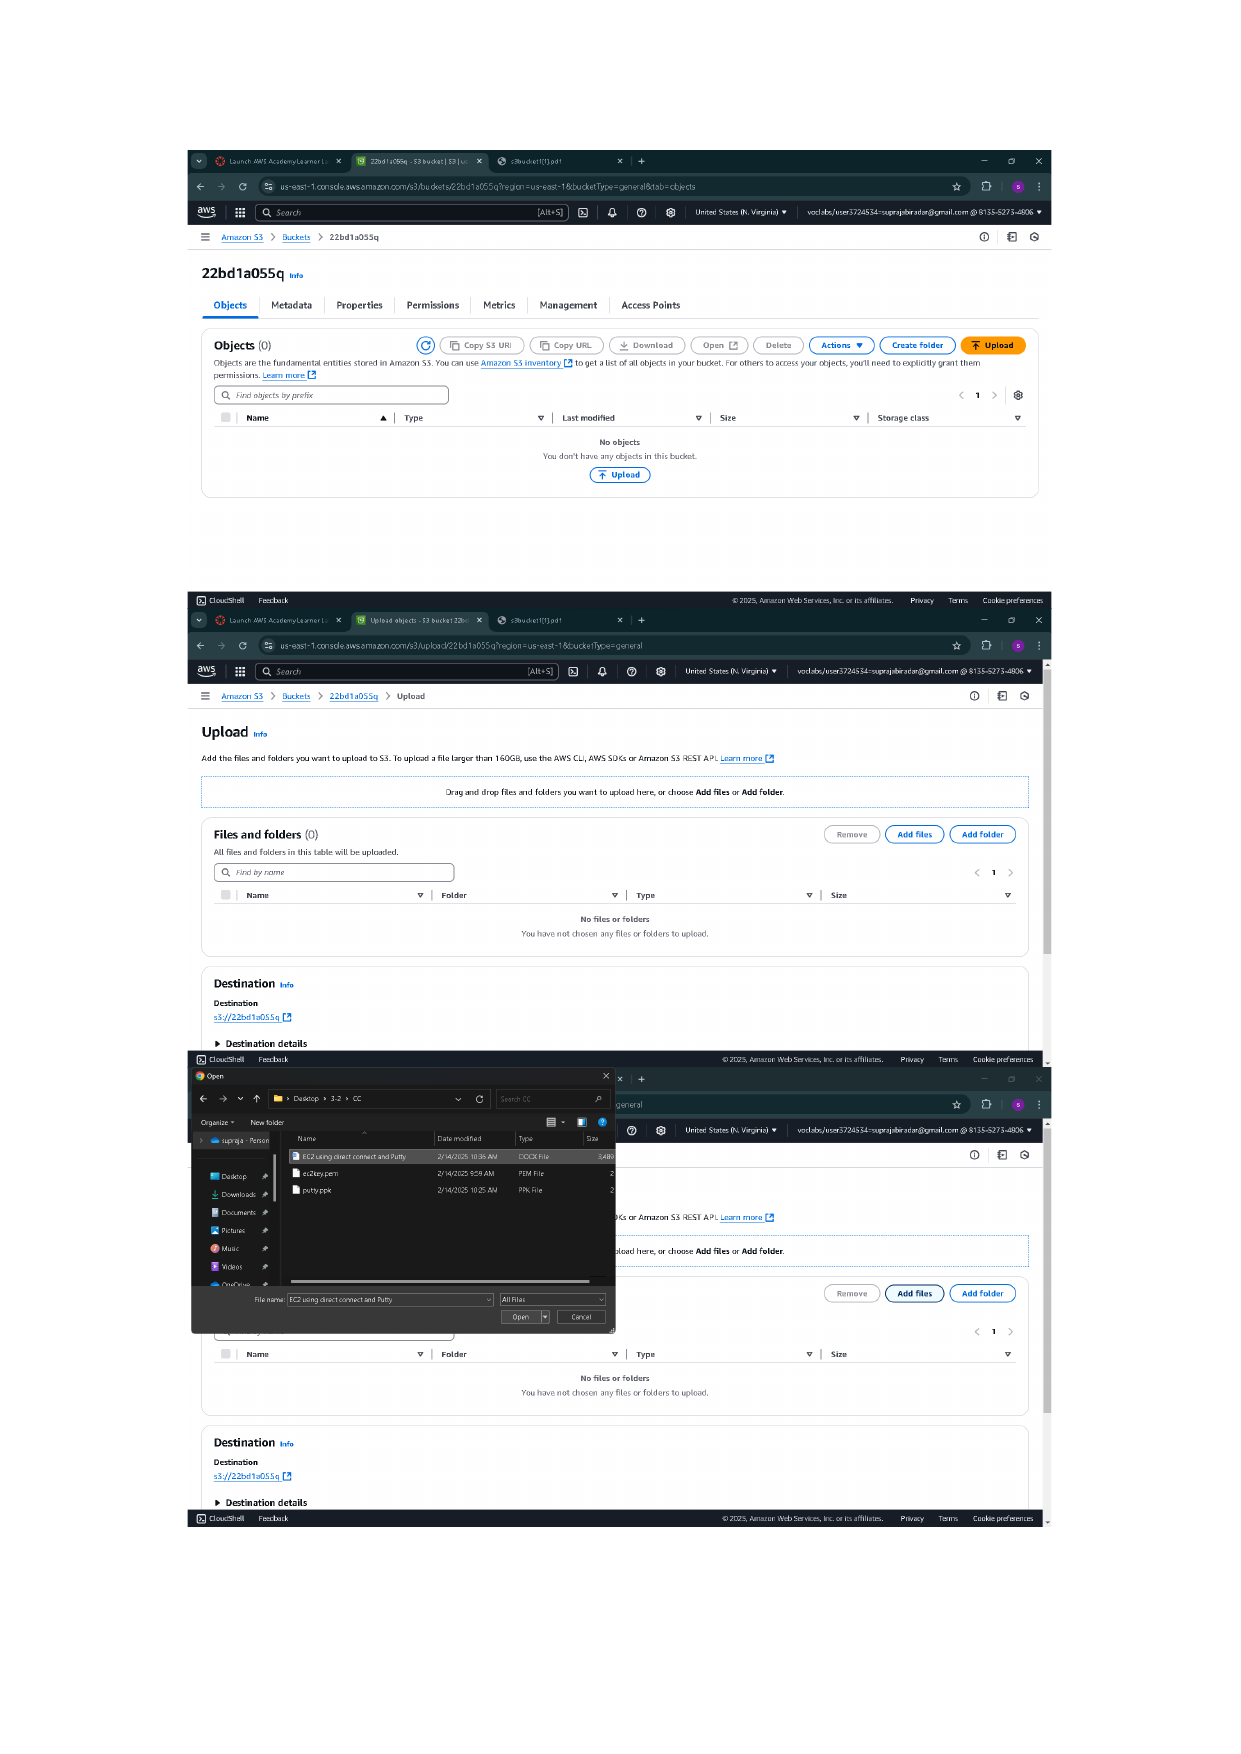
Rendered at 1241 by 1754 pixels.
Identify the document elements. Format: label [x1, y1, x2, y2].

picture [187, 150, 1052, 1527]
